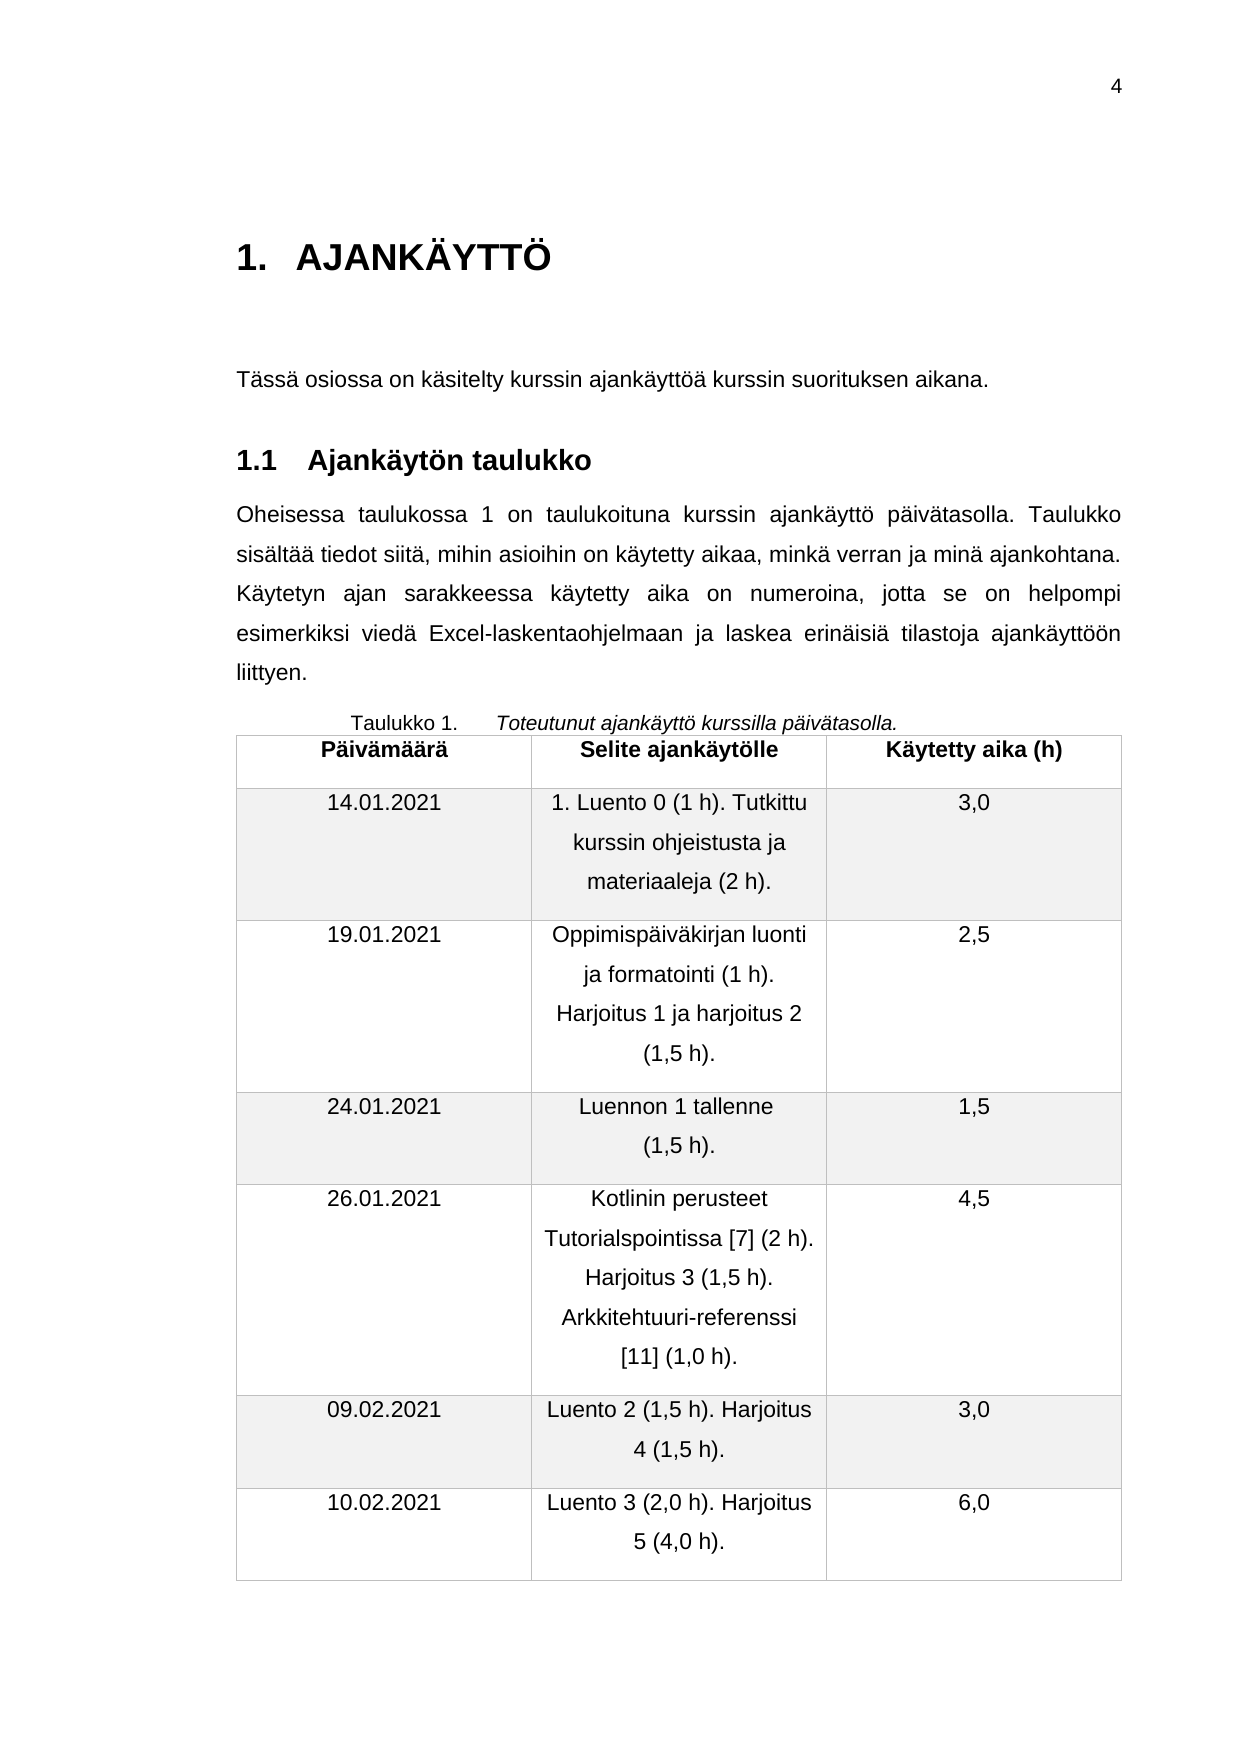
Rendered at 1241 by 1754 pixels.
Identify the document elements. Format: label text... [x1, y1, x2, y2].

table_cell Luento 2 (1,5 h). Harjoitus 4 (1,5 h). [532, 1396, 826, 1488]
table_header Päivämäärä [237, 736, 531, 788]
table_cell Luento 3 (2,0 h). Harjoitus 5 (4,0 h). [532, 1489, 826, 1580]
table_cell 14.01.2021 [237, 789, 531, 920]
table_cell 09.02.2021 [237, 1396, 531, 1488]
subtitle Ajankäyttö [236, 235, 1122, 278]
text Tässä osiossa on käsitelty kurssin ajankäyttöä kurssin suorituksen aikana. [236, 366, 1122, 392]
table_cell Luennon 1 tallenne (1,5 h). [532, 1093, 826, 1184]
table_cell Oppimispäiväkirjan luonti ja formatointi (1 h). Harjoitus 1 ja harjoitus 2 (1,5 h). [532, 921, 826, 1092]
text Oheisessa taulukossa 1 on taulukoituna kurssin ajankäyttö päivätasolla. Taulukko sisältää tiedot siitä, mihin asioihin on käytetty aikaa, minkä verran ja minä ajankohtana. Käytetyn ajan sarakkeessa käytetty aika on numeroina, jotta se on helpompi esimerkiksi viedä Excel-laskentaohjelmaan ja laskea erinäisiä tilastoja ajankäyttöön liittyen. [236, 501, 1122, 686]
table_cell 24.01.2021 [237, 1093, 531, 1184]
table_header Selite ajankäytölle [532, 736, 826, 788]
table_cell 1,5 [827, 1093, 1121, 1184]
table_cell 2,5 [827, 921, 1121, 1092]
table_header Käytetty aika (h) [827, 736, 1121, 788]
table_cell 6,0 [827, 1489, 1121, 1580]
table_cell 1. Luento 0 (1 h). Tutkittu kurssin ohjeistusta ja materiaaleja (2 h). [532, 789, 826, 920]
table_cell 19.01.2021 [237, 921, 531, 1092]
table_cell 3,0 [827, 1396, 1121, 1488]
table_cell Kotlinin perusteet Tutorialspointissa [7] (2 h). Harjoitus 3 (1,5 h). Arkkitehtuuri-referenssi [11] (1,0 h). [532, 1185, 826, 1395]
subtitle Ajankäytön taulukko [236, 443, 1122, 476]
table_cell 26.01.2021 [237, 1185, 531, 1395]
table_cell 3,0 [827, 789, 1121, 920]
text Toteutunut ajankäyttö kurssilla päivätasolla. [236, 711, 1122, 735]
table_cell 4,5 [827, 1185, 1121, 1395]
table_cell 10.02.2021 [237, 1489, 531, 1580]
